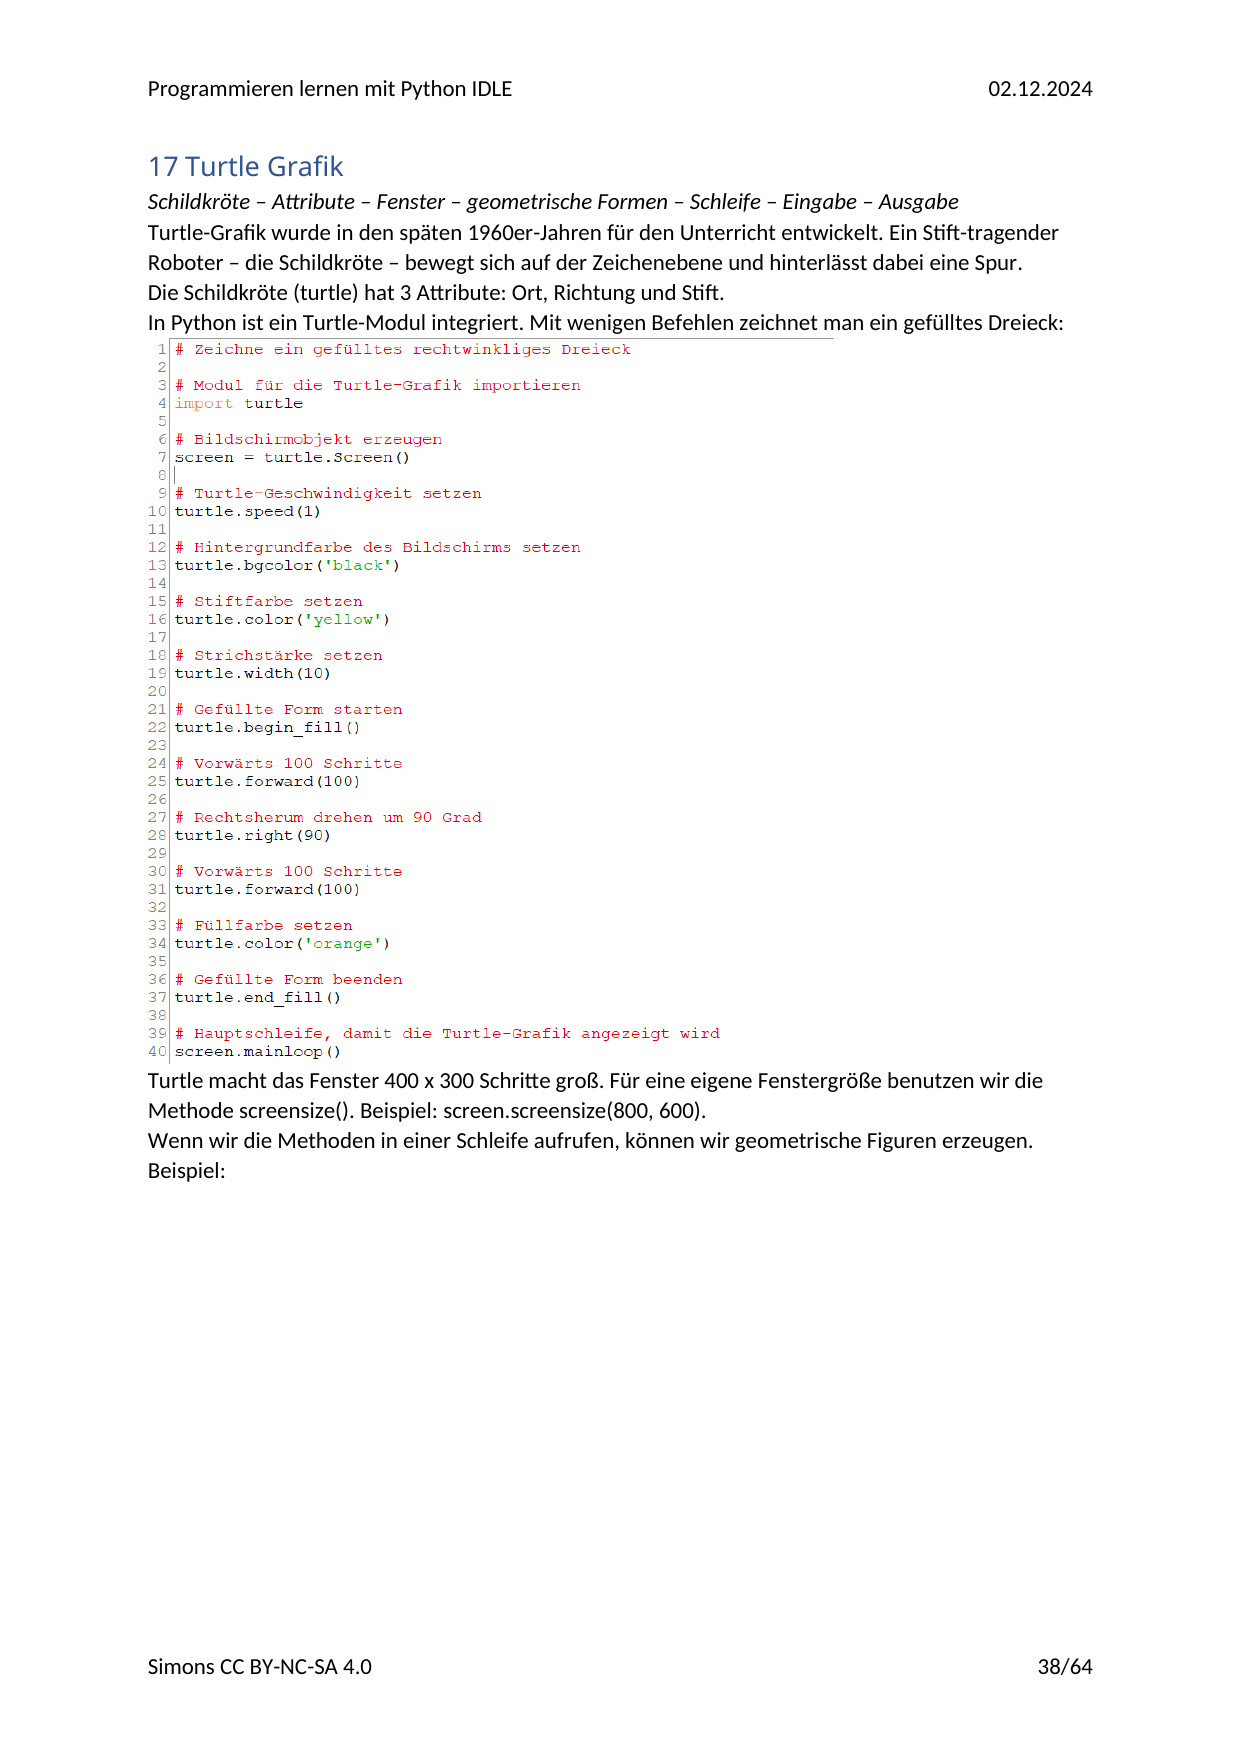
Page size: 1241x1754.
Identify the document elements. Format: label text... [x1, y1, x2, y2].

subtitle Turtle Grafik [148, 148, 1092, 184]
text Die Schildkröte (turtle) hat 3 Attribute: Ort, Richtung und Stift. [148, 278, 1092, 306]
text In Python ist ein Turtle-Modul integriert. Mit wenigen Befehlen zeichnet man ein gefülltes Dreieck: [148, 308, 1092, 336]
text Turtle macht das Fenster 400 x 300 Schritte groß. Für eine eigene Fenstergröße benutzen wir die Methode screensize(). Beispiel: screen.screensize(800, 600). [148, 1066, 1092, 1124]
text Turtle-Grafik wurde in den späten 1960er-Jahren für den Unterricht entwickelt. Ein Stift-tragender Roboter – die Schildkröte – bewegt sich auf der Zeichenebene und hinterlässt dabei eine Spur. [148, 218, 1092, 276]
text Wenn wir die Methoden in einer Schleife aufrufen, können wir geometrische Figuren erzeugen. Beispiel: [148, 1126, 1092, 1184]
text Schildkröte – Attribute – Fenster – geometrische Formen – Schleife – Eingabe – Ausgabe [148, 187, 1092, 216]
picture [147, 338, 834, 1064]
